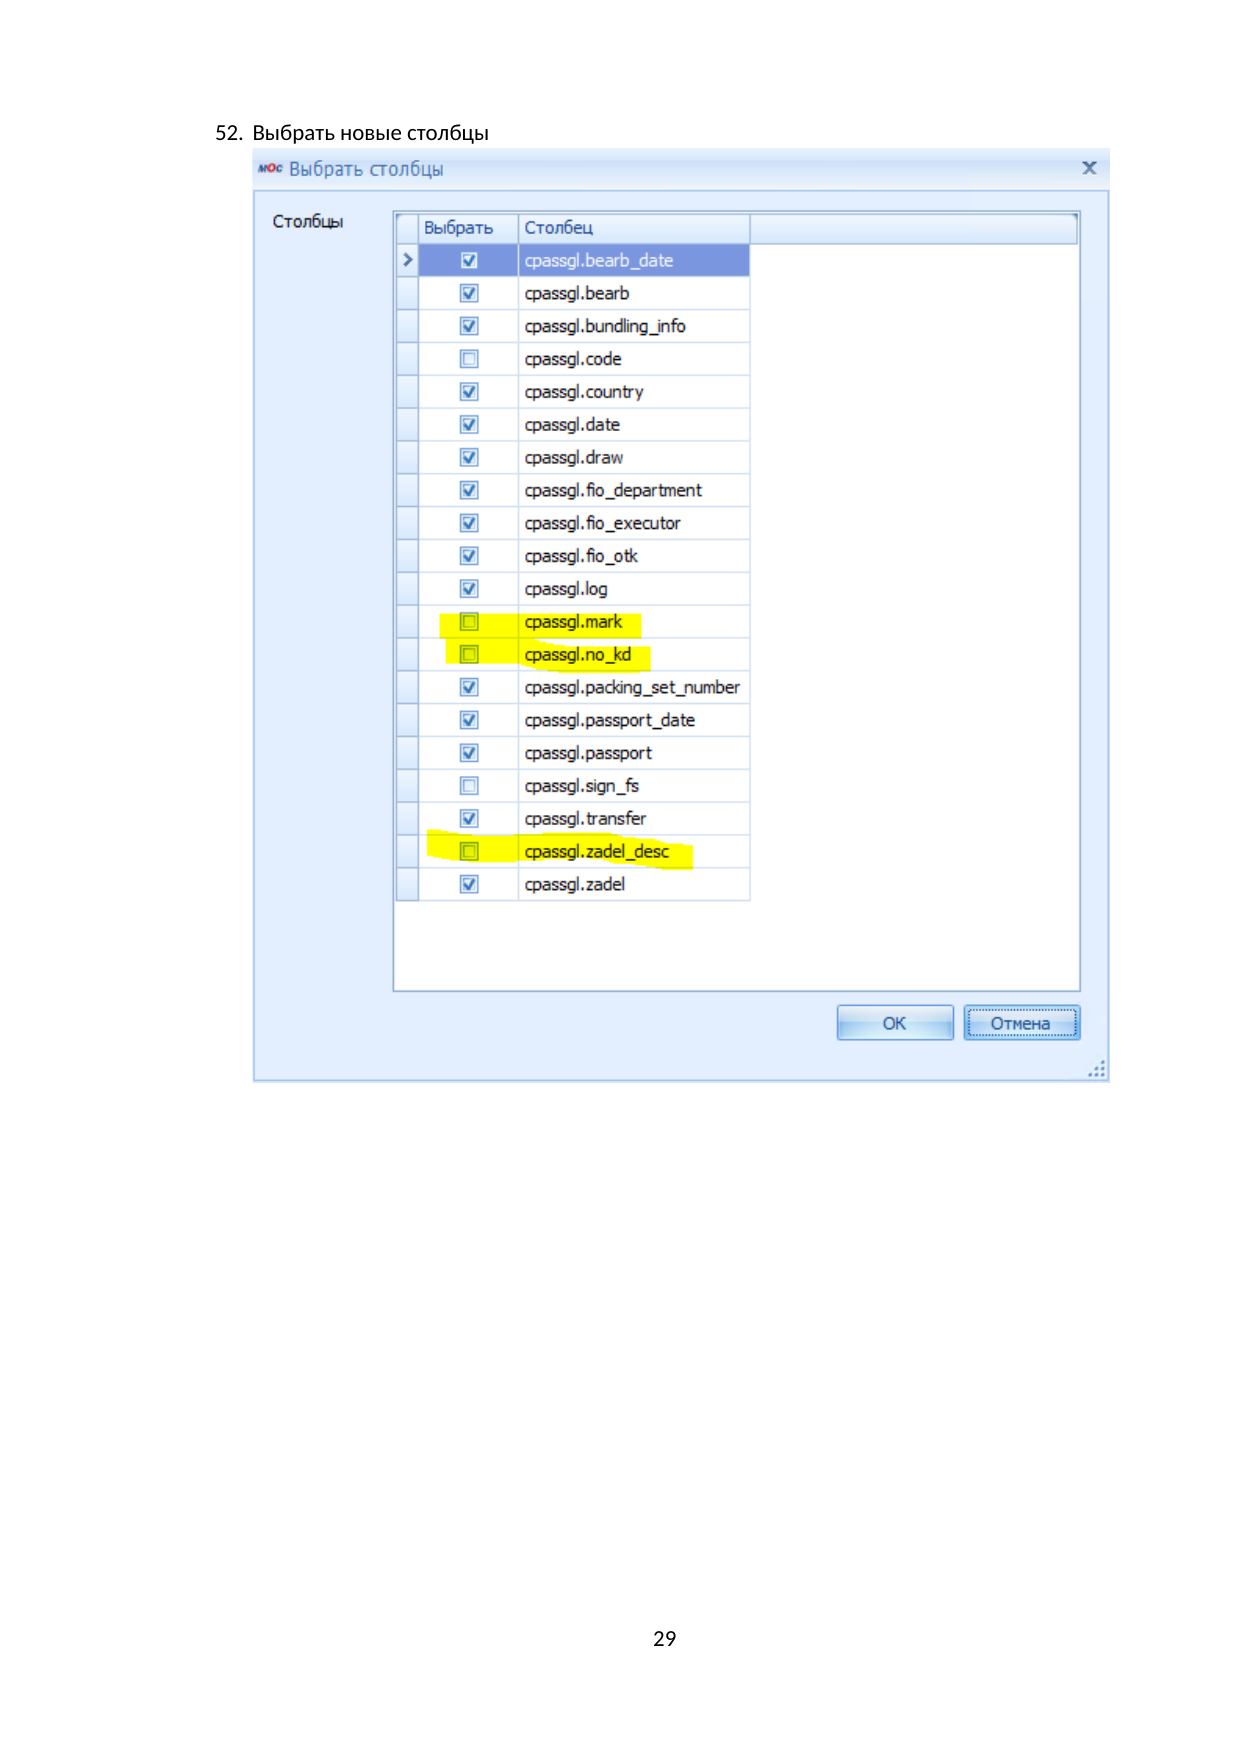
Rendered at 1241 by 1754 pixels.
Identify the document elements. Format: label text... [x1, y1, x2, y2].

picture [252, 148, 1110, 1083]
